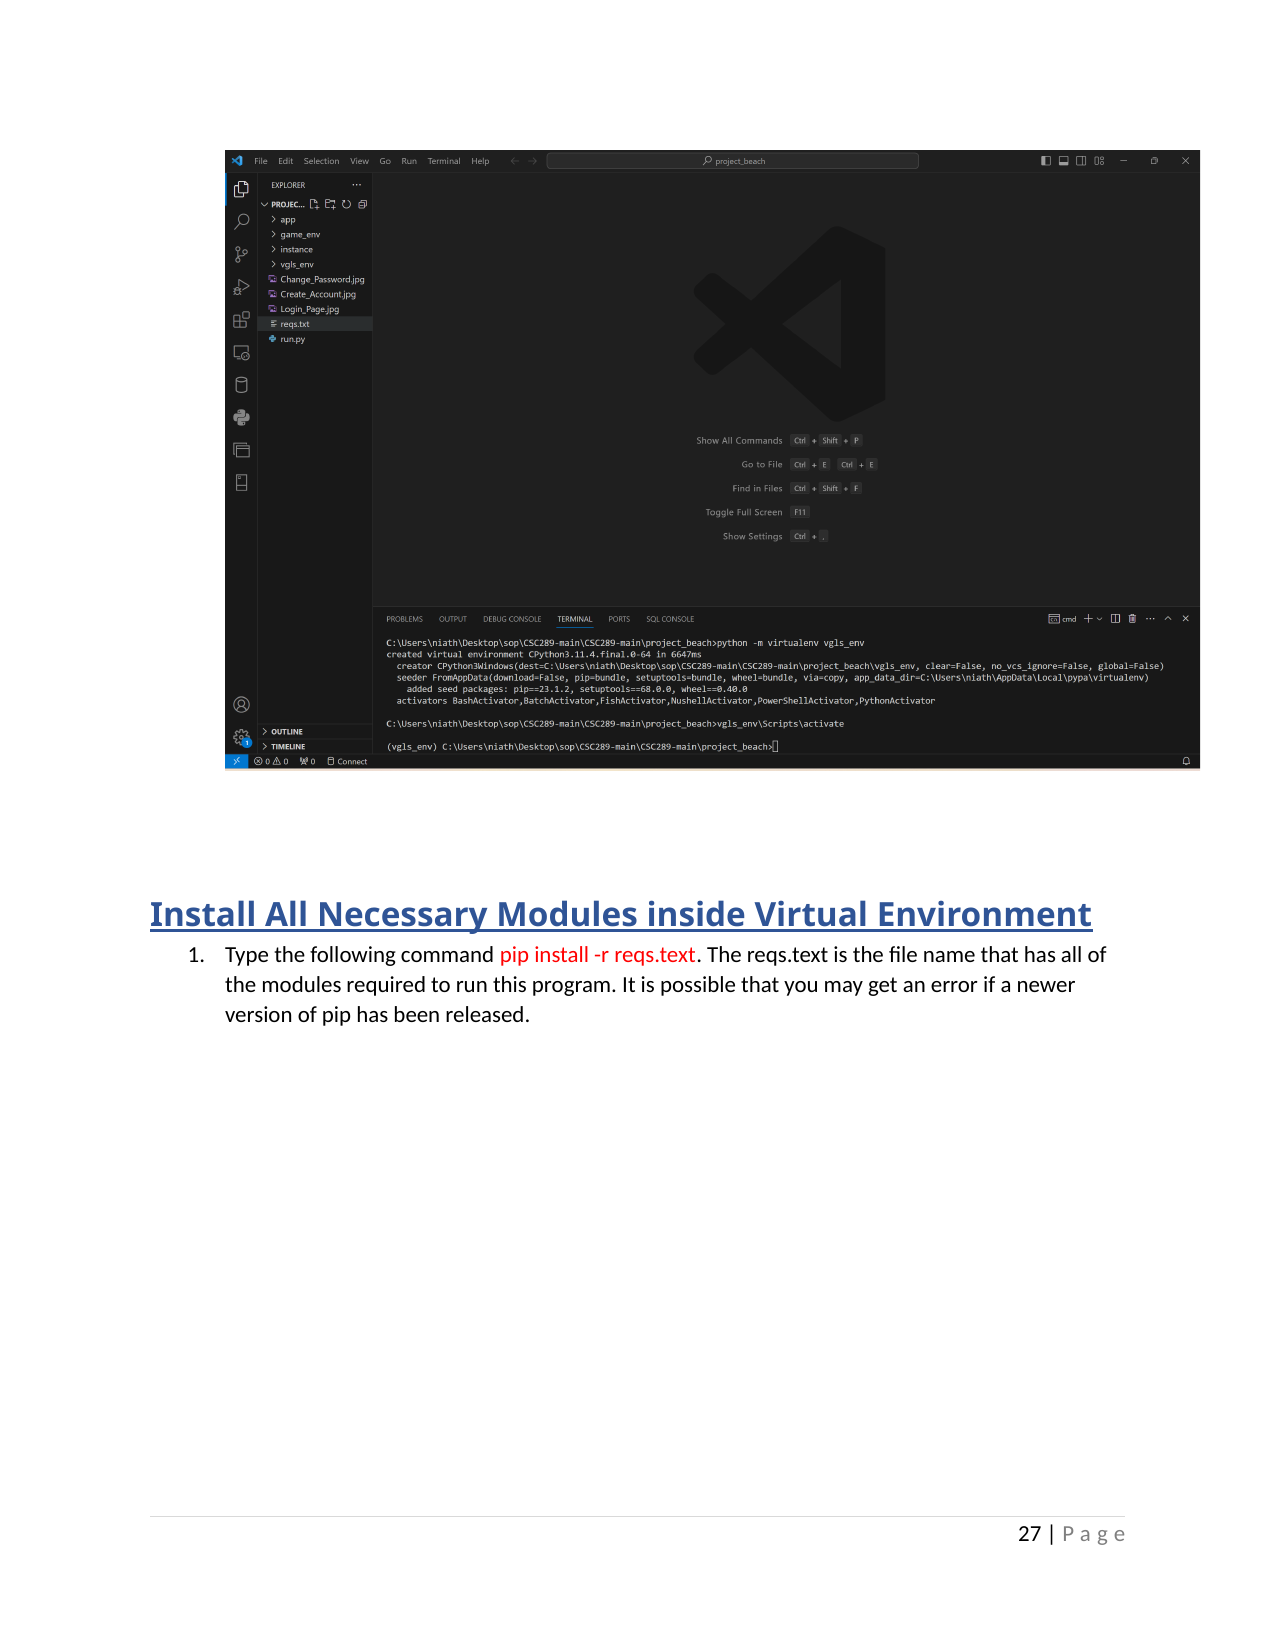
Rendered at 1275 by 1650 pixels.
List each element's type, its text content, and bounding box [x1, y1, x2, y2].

subtitle Install All Necessary Modules inside Virtual Environment [150, 891, 1125, 937]
picture [225, 150, 1200, 771]
list Type the following command pip install -r reqs.text. The reqs.text is the file name that has all of the modules required to run this program. It is possible that you may get an error if a newer version of pip has been released. [187, 940, 1125, 1028]
